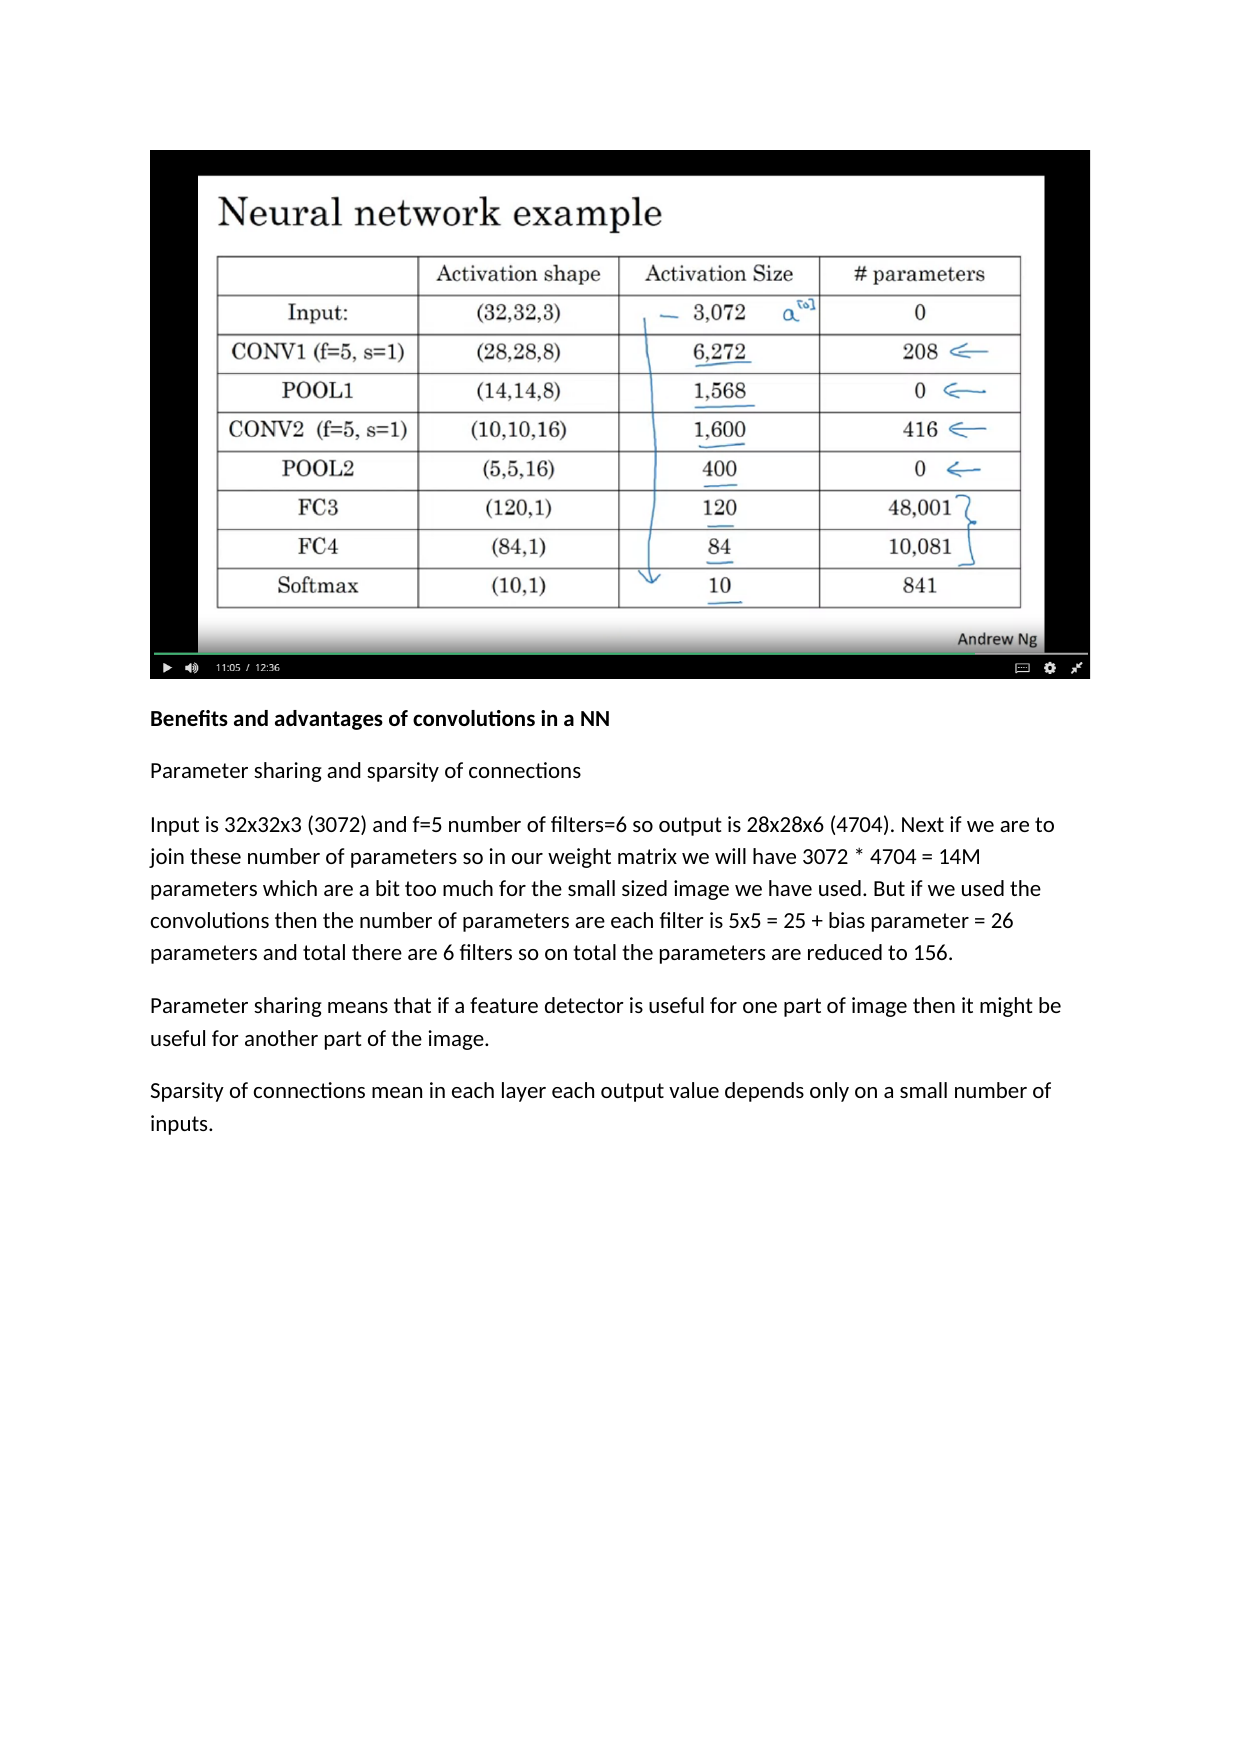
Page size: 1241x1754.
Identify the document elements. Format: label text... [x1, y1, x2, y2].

text Sparsity of connections mean in each layer each output value depends only on a small number of inputs. [150, 1077, 1090, 1137]
text Parameter sharing and sparsity of connections [150, 757, 1090, 785]
picture [150, 150, 1091, 679]
text Input is 32x32x3 (3072) and f=5 number of filters=6 so output is 28x28x6 (4704). Next if we are to join these number of parameters so in our weight matrix we will have 3072 * 4704 = 14M parameters which are a bit too much for the small sized image we have used. But if we used the convolutions then the number of parameters are each filter is 5x5 = 25 + bias parameter = 26 parameters and total there are 6 filters so on total the parameters are reduced to 156. [150, 810, 1090, 966]
text Parameter sharing means that if a feature detector is useful for one part of image then it might be useful for another part of the image. [150, 991, 1090, 1052]
text Benefits and advantages of convolutions in a NN [150, 704, 1090, 732]
